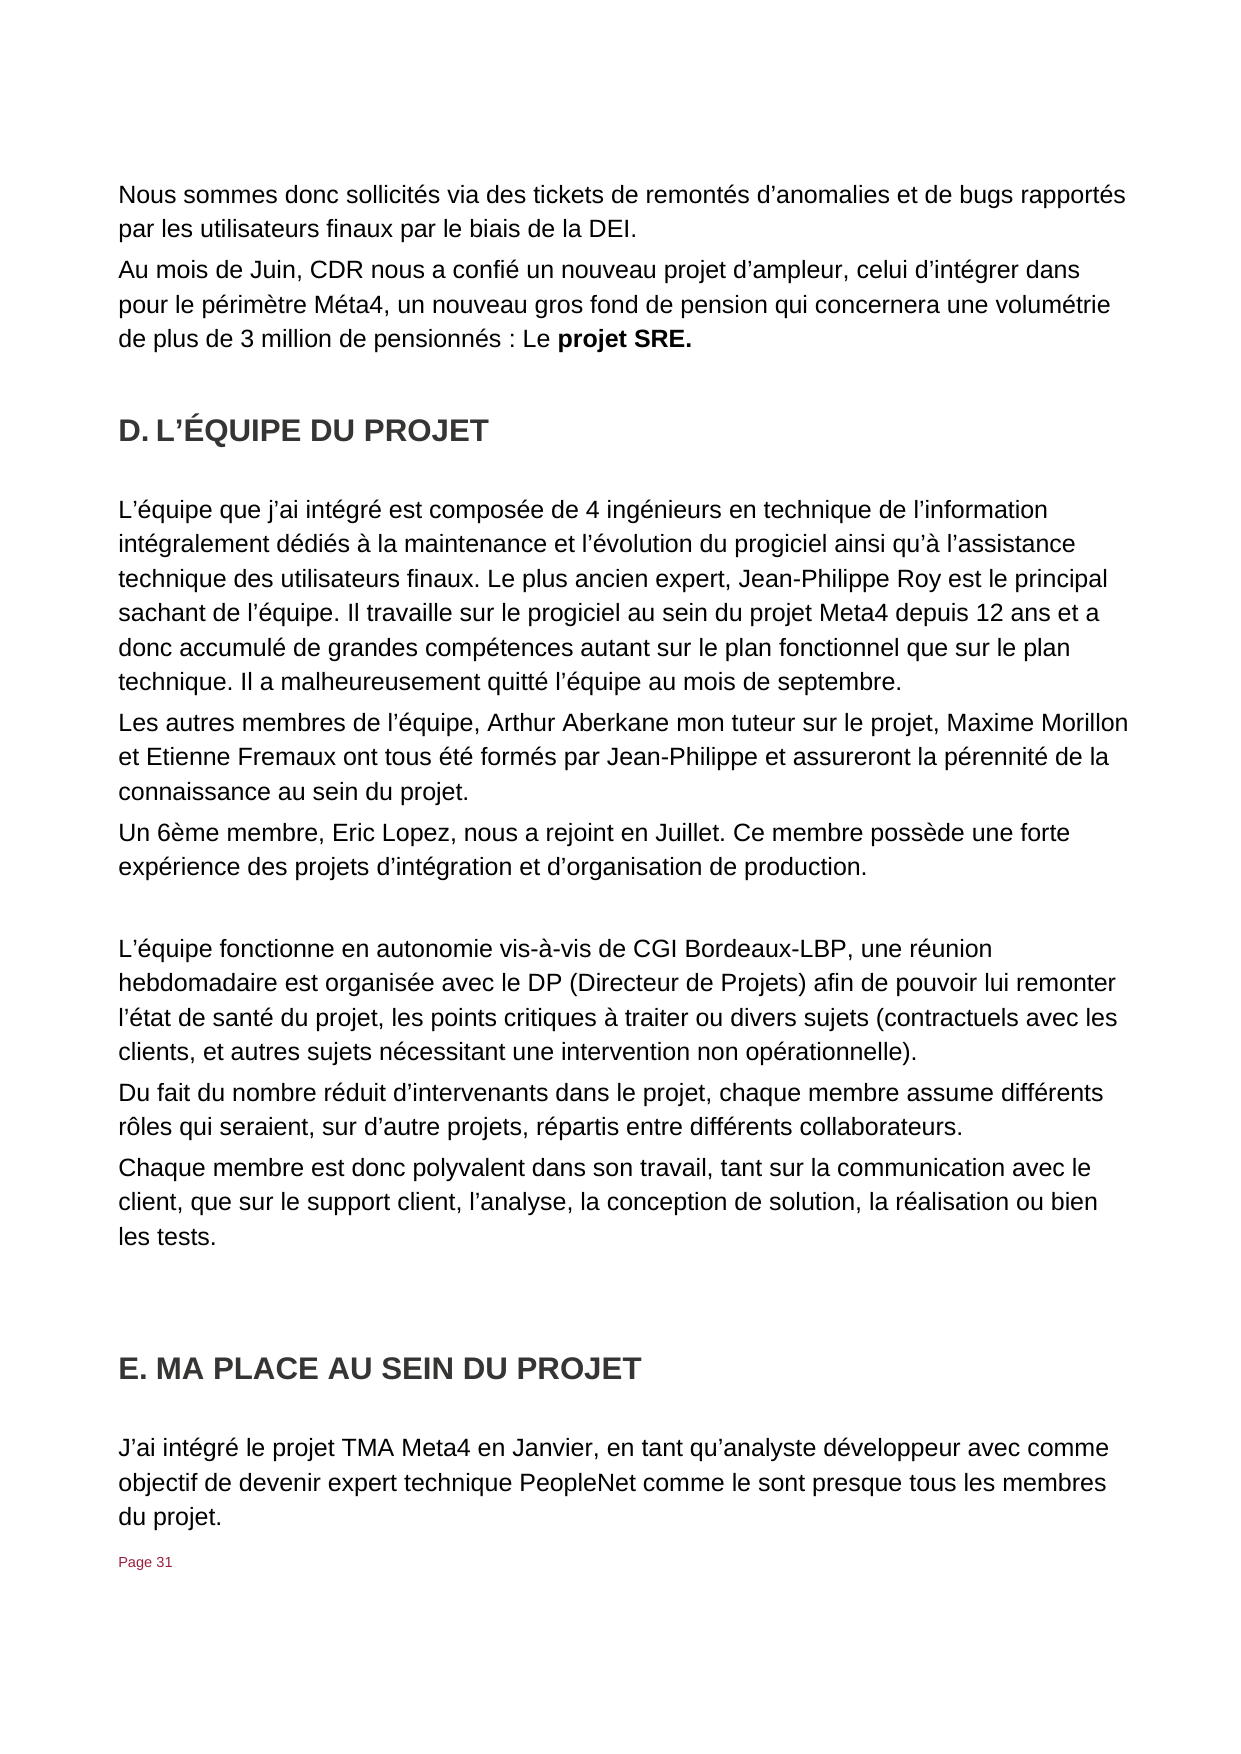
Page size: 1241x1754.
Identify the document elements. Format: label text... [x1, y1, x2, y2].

subtitle L’équipe du projet [118, 412, 1137, 448]
subtitle Ma place au sein du projet [118, 1350, 1137, 1386]
text Nous sommes donc sollicités via des tickets de remontés d’anomalies et de bugs rapportés par les utilisateurs finaux par le biais de la DEI. [118, 180, 1137, 243]
text J’ai intégré le projet TMA Meta4 en Janvier, en tant qu’analyste développeur avec comme objectif de devenir expert technique PeopleNet comme le sont presque tous les membres du projet. [118, 1433, 1137, 1531]
text Au mois de Juin, CDR nous a confié un nouveau projet d’ampleur, celui d’intégrer dans pour le périmètre Méta4, un nouveau gros fond de pension qui concernera une volumétrie de plus de 3 million de pensionnés : Le projet SRE. [118, 255, 1137, 353]
text Les autres membres de l’équipe, Arthur Aberkane mon tuteur sur le projet, Maxime Morillon et Etienne Fremaux ont tous été formés par Jean-Philippe et assureront la pérennité de la connaissance au sein du projet. [118, 708, 1137, 806]
text L’équipe que j’ai intégré est composée de 4 ingénieurs en technique de l’information intégralement dédiés à la maintenance et l’évolution du progiciel ainsi qu’à l’assistance technique des utilisateurs finaux. Le plus ancien expert, Jean-Philippe Roy est le principal sachant de l’équipe. Il travaille sur le progiciel au sein du projet Meta4 depuis 12 ans et a donc accumulé de grandes compétences autant sur le plan fonctionnel que sur le plan technique. Il a malheureusement quitté l’équipe au mois de septembre. [118, 495, 1137, 696]
text Un 6ème membre, Eric Lopez, nous a rejoint en Juillet. Ce membre possède une forte expérience des projets d’intégration et d’organisation de production. [118, 818, 1137, 881]
text L’équipe fonctionne en autonomie vis-à-vis de CGI Bordeaux-LBP, une réunion hebdomadaire est organisée avec le DP (Directeur de Projets) afin de pouvoir lui remonter l’état de santé du projet, les points critiques à traiter ou divers sujets (contractuels avec les clients, et autres sujets nécessitant une intervention non opérationnelle). [118, 933, 1137, 1066]
text Chaque membre est donc polyvalent dans son travail, tant sur la communication avec le client, que sur le support client, l’analyse, la conception de solution, la réalisation ou bien les tests. [118, 1153, 1137, 1251]
text Du fait du nombre réduit d’intervenants dans le projet, chaque membre assume différents rôles qui seraient, sur d’autre projets, répartis entre différents collaborateurs. [118, 1078, 1137, 1141]
